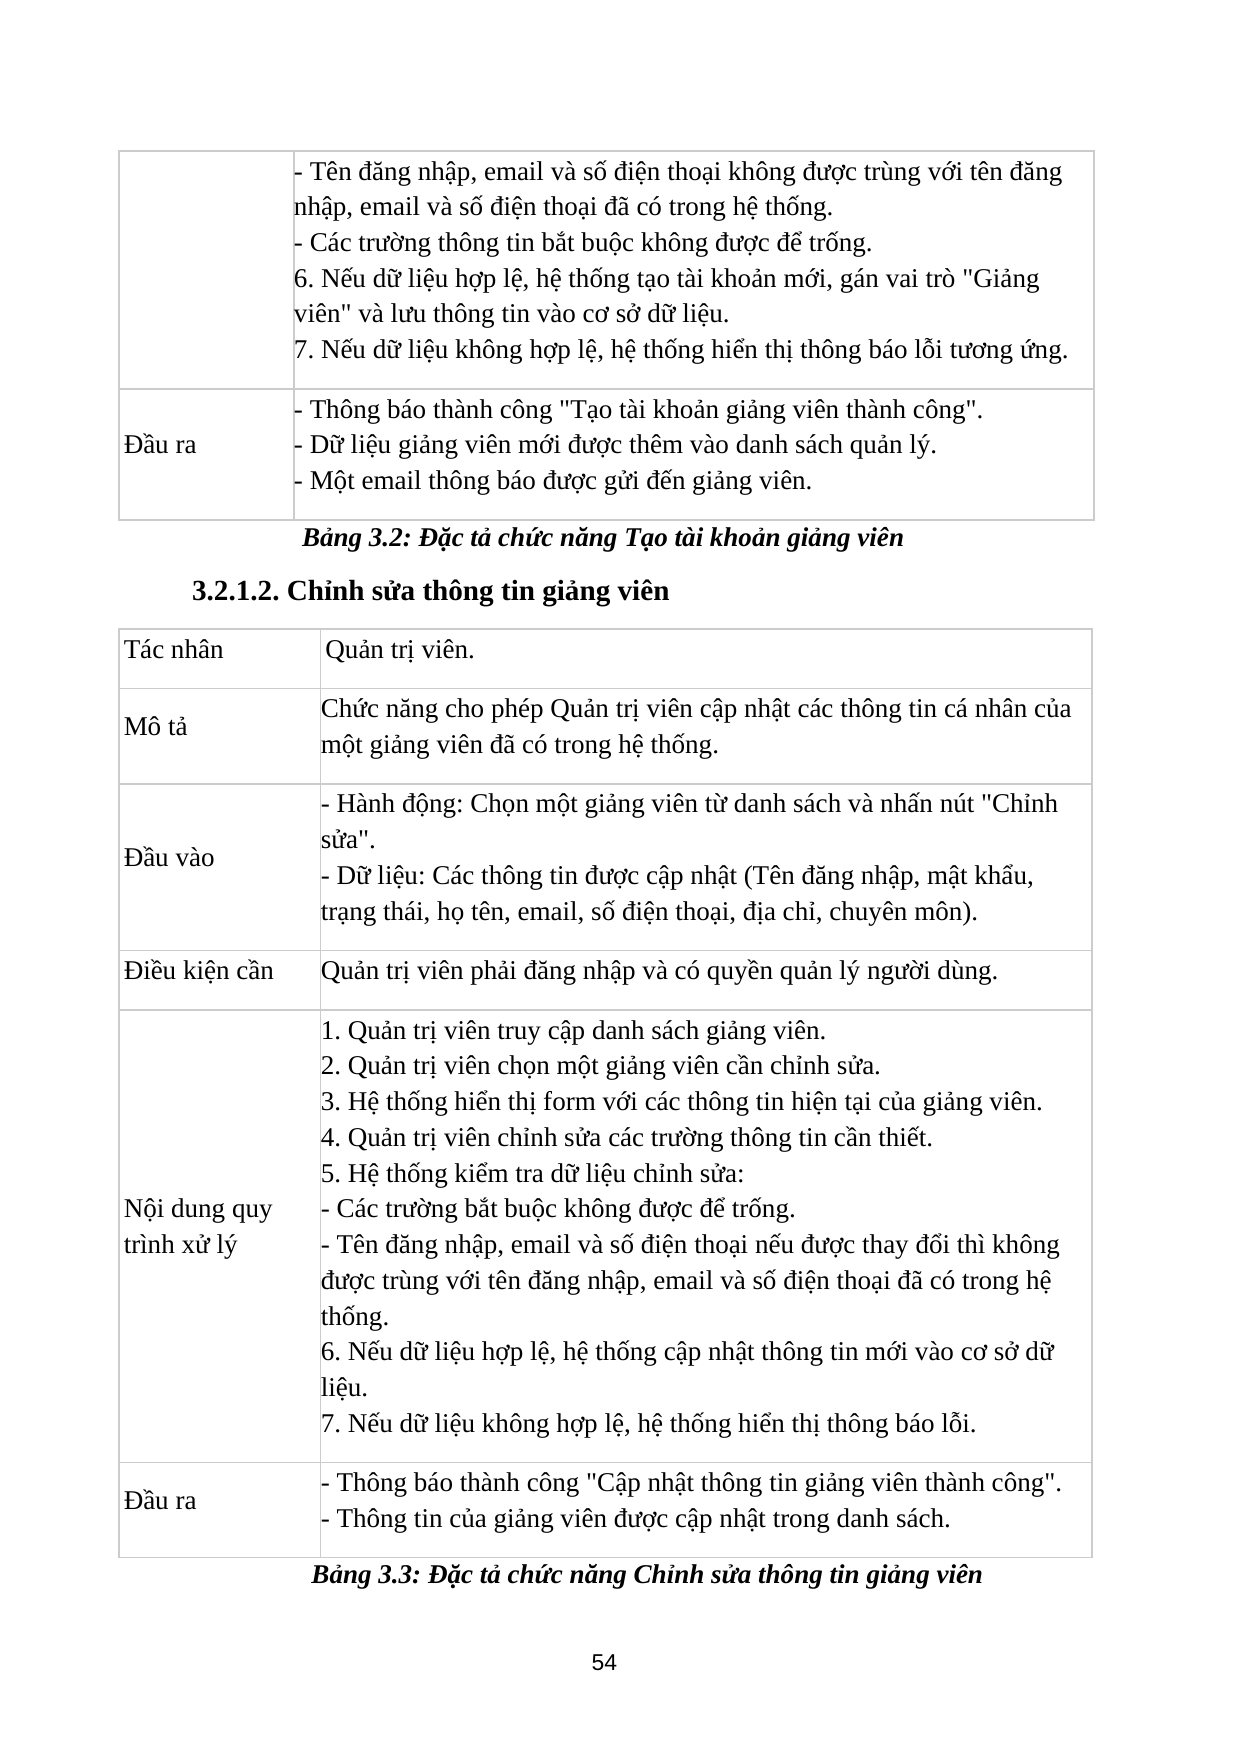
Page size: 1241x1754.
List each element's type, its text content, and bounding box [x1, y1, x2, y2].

table_cell Mô tả [120, 689, 320, 783]
table_cell Điều kiện cần [120, 951, 320, 1009]
table_cell Chức năng cho phép Quản trị viên cập nhật các thông tin cá nhân của một giảng viên đã có trong hệ thống. [321, 689, 1091, 783]
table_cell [295, 152, 1093, 388]
text Bảng 3.3: Đặc tả chức năng Chỉnh sửa thông tin giảng viên [207, 1558, 1090, 1589]
table_cell Quản trị viên phải đăng nhập và có quyền quản lý người dùng. [321, 951, 1091, 1009]
table_header Tác nhân [120, 630, 320, 688]
table_cell - Thông báo thành công "Cập nhật thông tin giảng viên thành công". - Thông tin của giảng viên được cập nhật trong danh sách. [321, 1463, 1091, 1557]
table_cell - Thông báo thành công "Tạo tài khoản giảng viên thành công". - Dữ liệu giảng viên mới được thêm vào danh sách quản lý. - Một email thông báo được gửi đến giảng viên. [295, 390, 1093, 519]
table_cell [120, 152, 293, 388]
text Bảng 3.2: Đặc tả chức năng Tạo tài khoản giảng viên [118, 521, 1090, 552]
table_cell 1. Quản trị viên truy cập danh sách giảng viên. 2. Quản trị viên chọn một giảng viên cần chỉnh sửa. 3. Hệ thống hiển thị form với các thông tin hiện tại của giảng viên. 4. Quản trị viên chỉnh sửa các trường thông tin cần thiết. 5. Hệ thống kiểm tra dữ liệu chỉnh sửa: - Các trường bắt buộc không được để trống. - Tên đăng nhập, email và số điện thoại nếu được thay đổi thì không được trùng với tên đăng nhập, email và số điện thoại đã có trong hệ thống. 6. Nếu dữ liệu hợp lệ, hệ thống cập nhật thông tin mới vào cơ sở dữ liệu. 7. Nếu dữ liệu không hợp lệ, hệ thống hiển thị thông báo lỗi. [321, 1011, 1091, 1462]
table_cell - Hành động: Chọn một giảng viên từ danh sách và nhấn nút "Chỉnh sửa". - Dữ liệu: Các thông tin được cập nhật (Tên đăng nhập, mật khẩu, trạng thái, họ tên, email, số điện thoại, địa chỉ, chuyên môn). [321, 785, 1091, 949]
table_header Quản trị viên. [321, 630, 1091, 688]
table_cell Nội dung quy trình xử lý [120, 1011, 320, 1462]
table_cell Đầu ra [120, 1463, 320, 1557]
text 3.2.1.2. Chỉnh sửa thông tin giảng viên [192, 573, 1090, 607]
table_cell Đầu vào [120, 785, 320, 949]
table_cell Đầu ra [120, 390, 293, 519]
